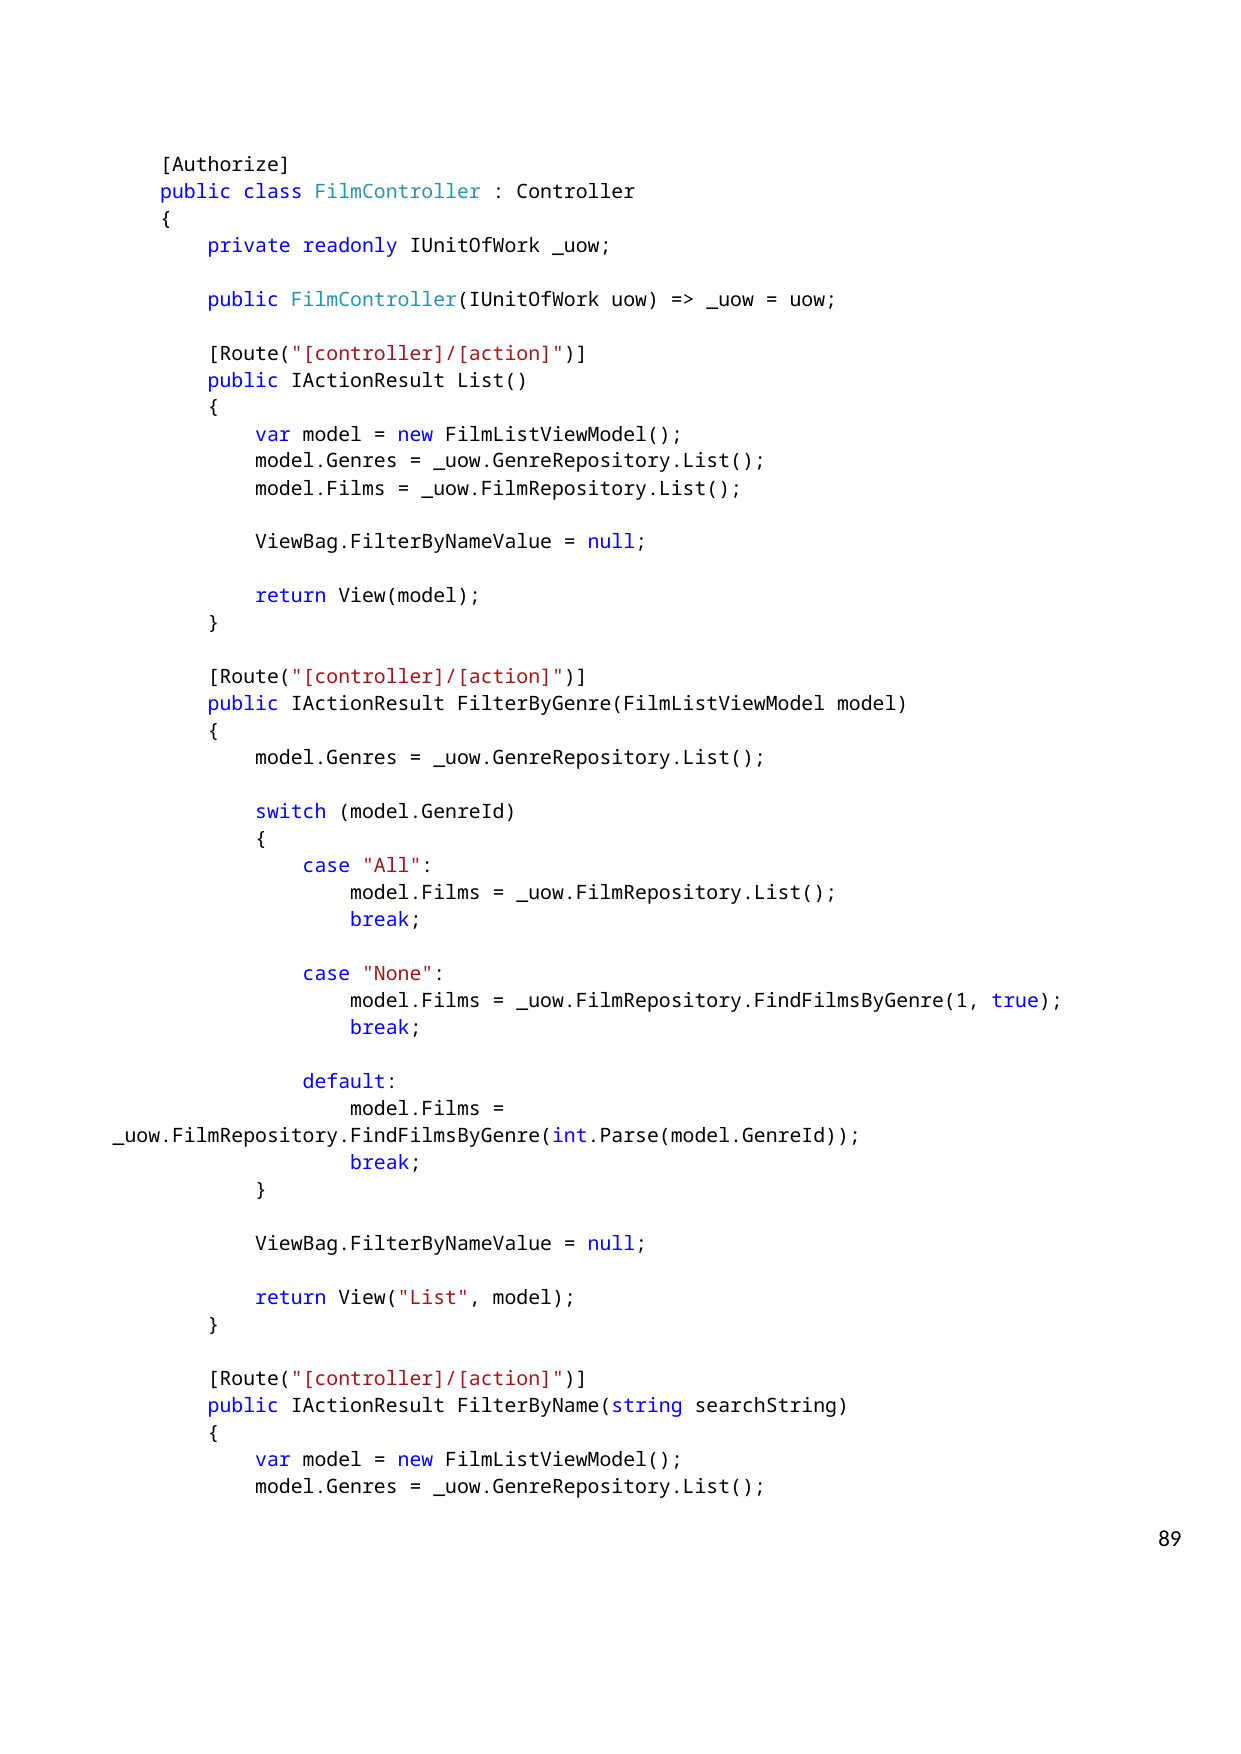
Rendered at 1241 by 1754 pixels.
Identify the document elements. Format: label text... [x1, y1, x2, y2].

text model.Films = _uow.FilmRepository.List(); [112, 474, 1181, 501]
text var model = new FilmListViewModel(); [112, 1445, 1181, 1472]
text public class FilmController : Controller [112, 177, 1181, 204]
text switch (model.GenreId) [112, 797, 1181, 824]
text default: [112, 1067, 1181, 1094]
text } [112, 609, 1181, 636]
text [Route("[controller]/[action]")] [112, 663, 1181, 689]
text { [112, 393, 1181, 420]
text model.Films = _uow.FilmRepository.FindFilmsByGenre(1, true); [112, 986, 1181, 1013]
text break; [112, 905, 1181, 932]
text return View(model); [112, 582, 1181, 609]
text public IActionResult FilterByGenre(FilmListViewModel model) [112, 689, 1181, 717]
text return View("List", model); [112, 1283, 1181, 1310]
text [Authorize] [112, 150, 1181, 177]
text { [112, 1418, 1181, 1445]
text ViewBag.FilterByNameValue = null; [112, 528, 1181, 555]
text model.Genres = _uow.GenreRepository.List(); [112, 447, 1181, 474]
text model.Genres = _uow.GenreRepository.List(); [112, 1472, 1181, 1499]
text public IActionResult List() [112, 366, 1181, 393]
text } [112, 1175, 1181, 1202]
text model.Films = _uow.FilmRepository.FindFilmsByGenre(int.Parse(model.GenreId)); [112, 1094, 1181, 1148]
text break; [112, 1013, 1181, 1040]
text public FilmController(IUnitOfWork uow) => _uow = uow; [112, 285, 1181, 312]
text { [112, 717, 1181, 743]
text private readonly IUnitOfWork _uow; [112, 231, 1181, 258]
text [Route("[controller]/[action]")] [112, 1364, 1181, 1391]
text model.Films = _uow.FilmRepository.List(); [112, 878, 1181, 905]
text var model = new FilmListViewModel(); [112, 420, 1181, 447]
text } [112, 1310, 1181, 1337]
text model.Genres = _uow.GenreRepository.List(); [112, 743, 1181, 771]
text public IActionResult FilterByName(string searchString) [112, 1391, 1181, 1418]
text { [112, 204, 1181, 231]
text [Route("[controller]/[action]")] [112, 339, 1181, 366]
text case "None": [112, 959, 1181, 986]
text break; [112, 1148, 1181, 1175]
text { [112, 824, 1181, 851]
text case "All": [112, 851, 1181, 878]
text ViewBag.FilterByNameValue = null; [112, 1229, 1181, 1256]
